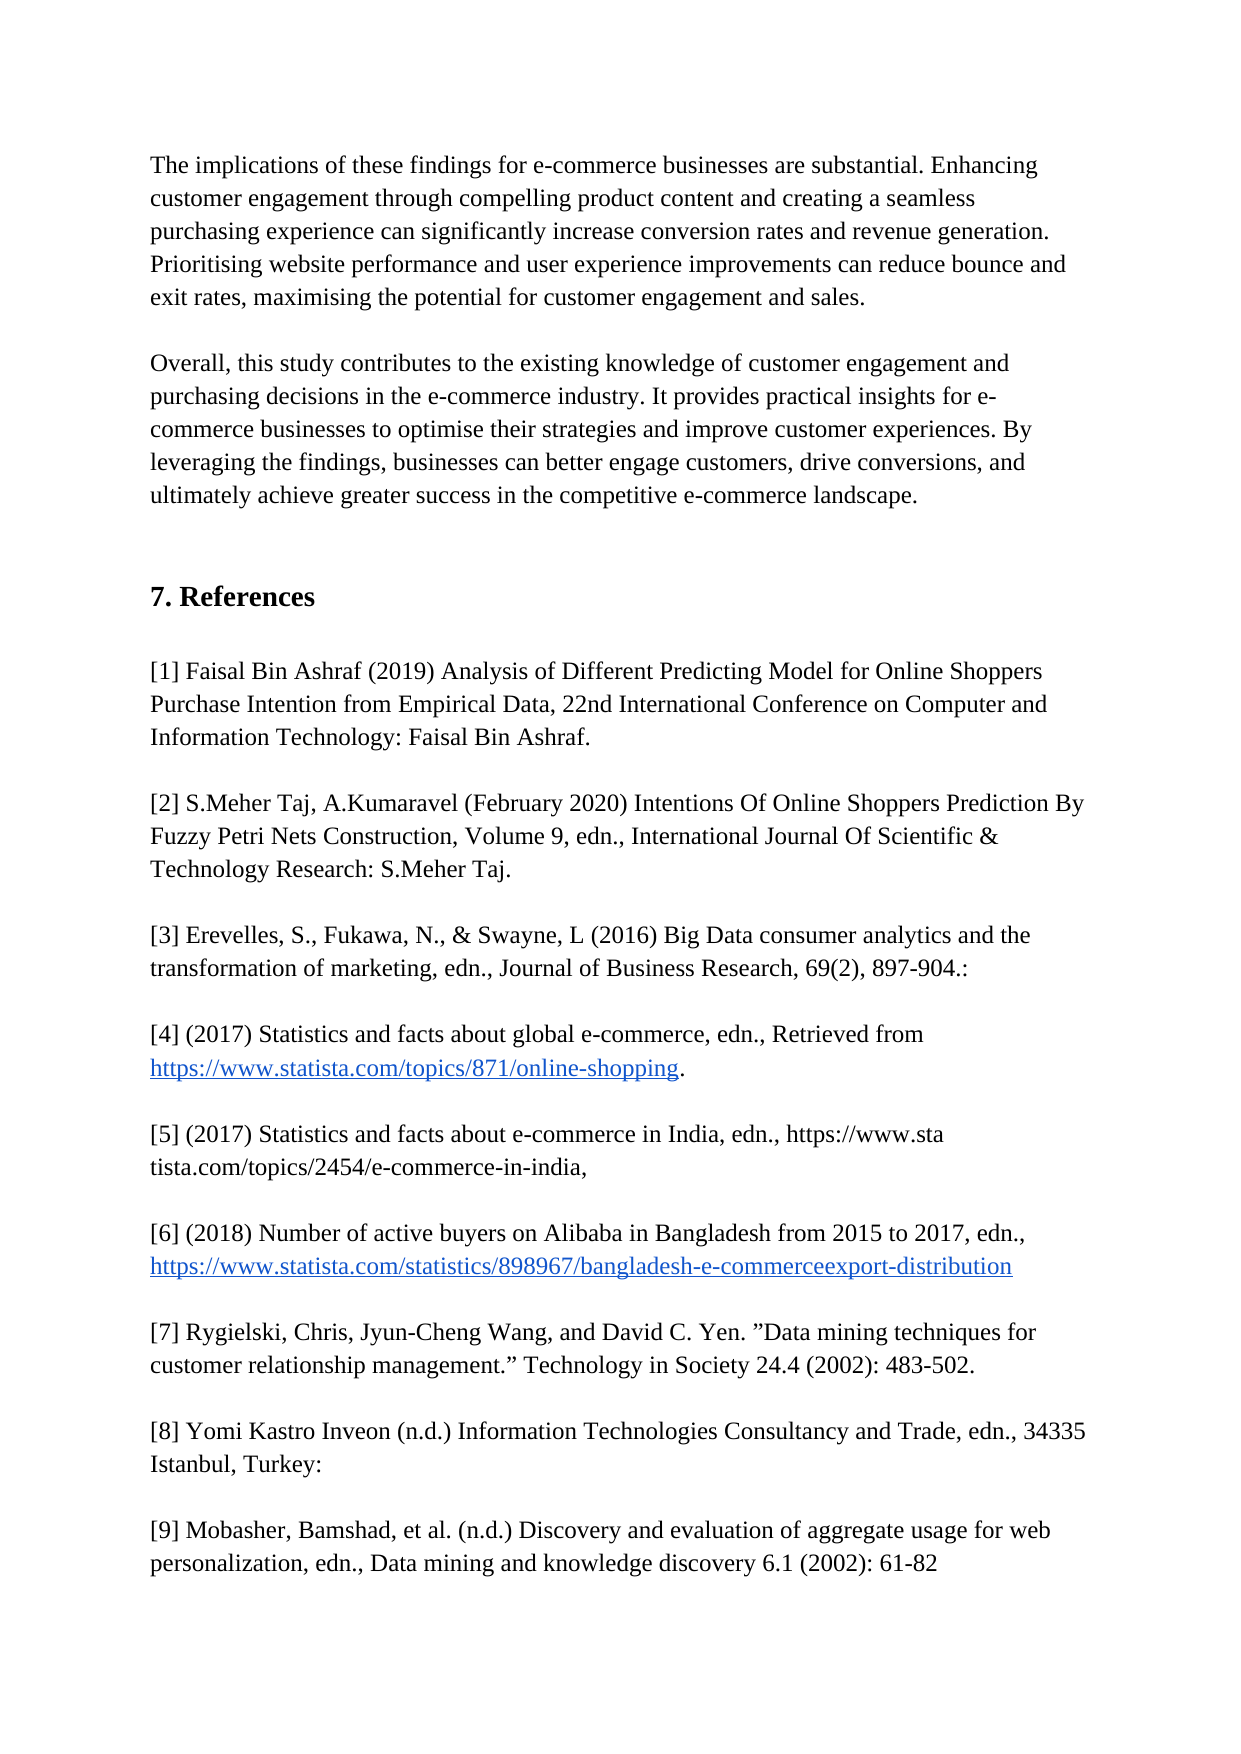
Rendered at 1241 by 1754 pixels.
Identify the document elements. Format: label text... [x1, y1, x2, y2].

text [9] Mobasher, Bamshad, et al. (n.d.) Discovery and evaluation of aggregate usage for web personalization, edn., Data mining and knowledge discovery 6.1 (2002): 61-82 [150, 1515, 1090, 1577]
text The implications of these findings for e-commerce businesses are substantial. Enhancing customer engagement through compelling product content and creating a seamless purchasing experience can significantly increase conversion rates and revenue generation. Prioritising website performance and user experience improvements can reduce bounce and exit rates, maximising the potential for customer engagement and sales. [150, 150, 1090, 311]
text [3] Erevelles, S., Fukawa, N., & Swayne, L (2016) Big Data consumer analytics and the transformation of marketing, edn., Journal of Business Research, 69(2), 897-904.: [150, 921, 1090, 982]
text [2] S.Meher Taj, A.Kumaravel (February 2020) Intentions Of Online Shoppers Prediction By Fuzzy Petri Nets Construction, Volume 9, edn., International Journal Of Scientific & Technology Research: S.Meher Taj. [150, 788, 1090, 883]
text Overall, this study contributes to the existing knowledge of customer engagement and purchasing decisions in the e-commerce industry. It provides practical insights for e-commerce businesses to optimise their strategies and improve customer experiences. By leveraging the findings, businesses can better engage customers, drive conversions, and ultimately achieve greater success in the competitive e-commerce landscape. [150, 348, 1090, 509]
text [1] Faisal Bin Ashraf (2019) Analysis of Different Predicting Model for Online Shoppers Purchase Intention from Empirical Data, 22nd International Conference on Computer and Information Technology: Faisal Bin Ashraf. [150, 656, 1090, 751]
text [7] Rygielski, Chris, Jyun-Cheng Wang, and David C. Yen. ”Data mining techniques for customer relationship management.” Technology in Society 24.4 (2002): 483-502. [150, 1317, 1090, 1378]
text [4] (2017) Statistics and facts about global e-commerce, edn., Retrieved from https://www.statista.com/topics/871/online-shopping. [150, 1019, 1090, 1081]
text [5] (2017) Statistics and facts about e-commerce in India, edn., https://www.sta tista.com/topics/2454/e-commerce-in-india, [150, 1119, 1090, 1180]
text [8] Yomi Kastro Inveon (n.d.) Information Technologies Consultancy and Trade, edn., 34335 Istanbul, Turkey: [150, 1416, 1090, 1478]
text [6] (2018) Number of active buyers on Alibaba in Bangladesh from 2015 to 2017, edn., https://www.statista.com/statistics/898967/bangladesh-e-commerceexport-distribution [150, 1218, 1090, 1279]
text 7. References [150, 579, 1090, 613]
